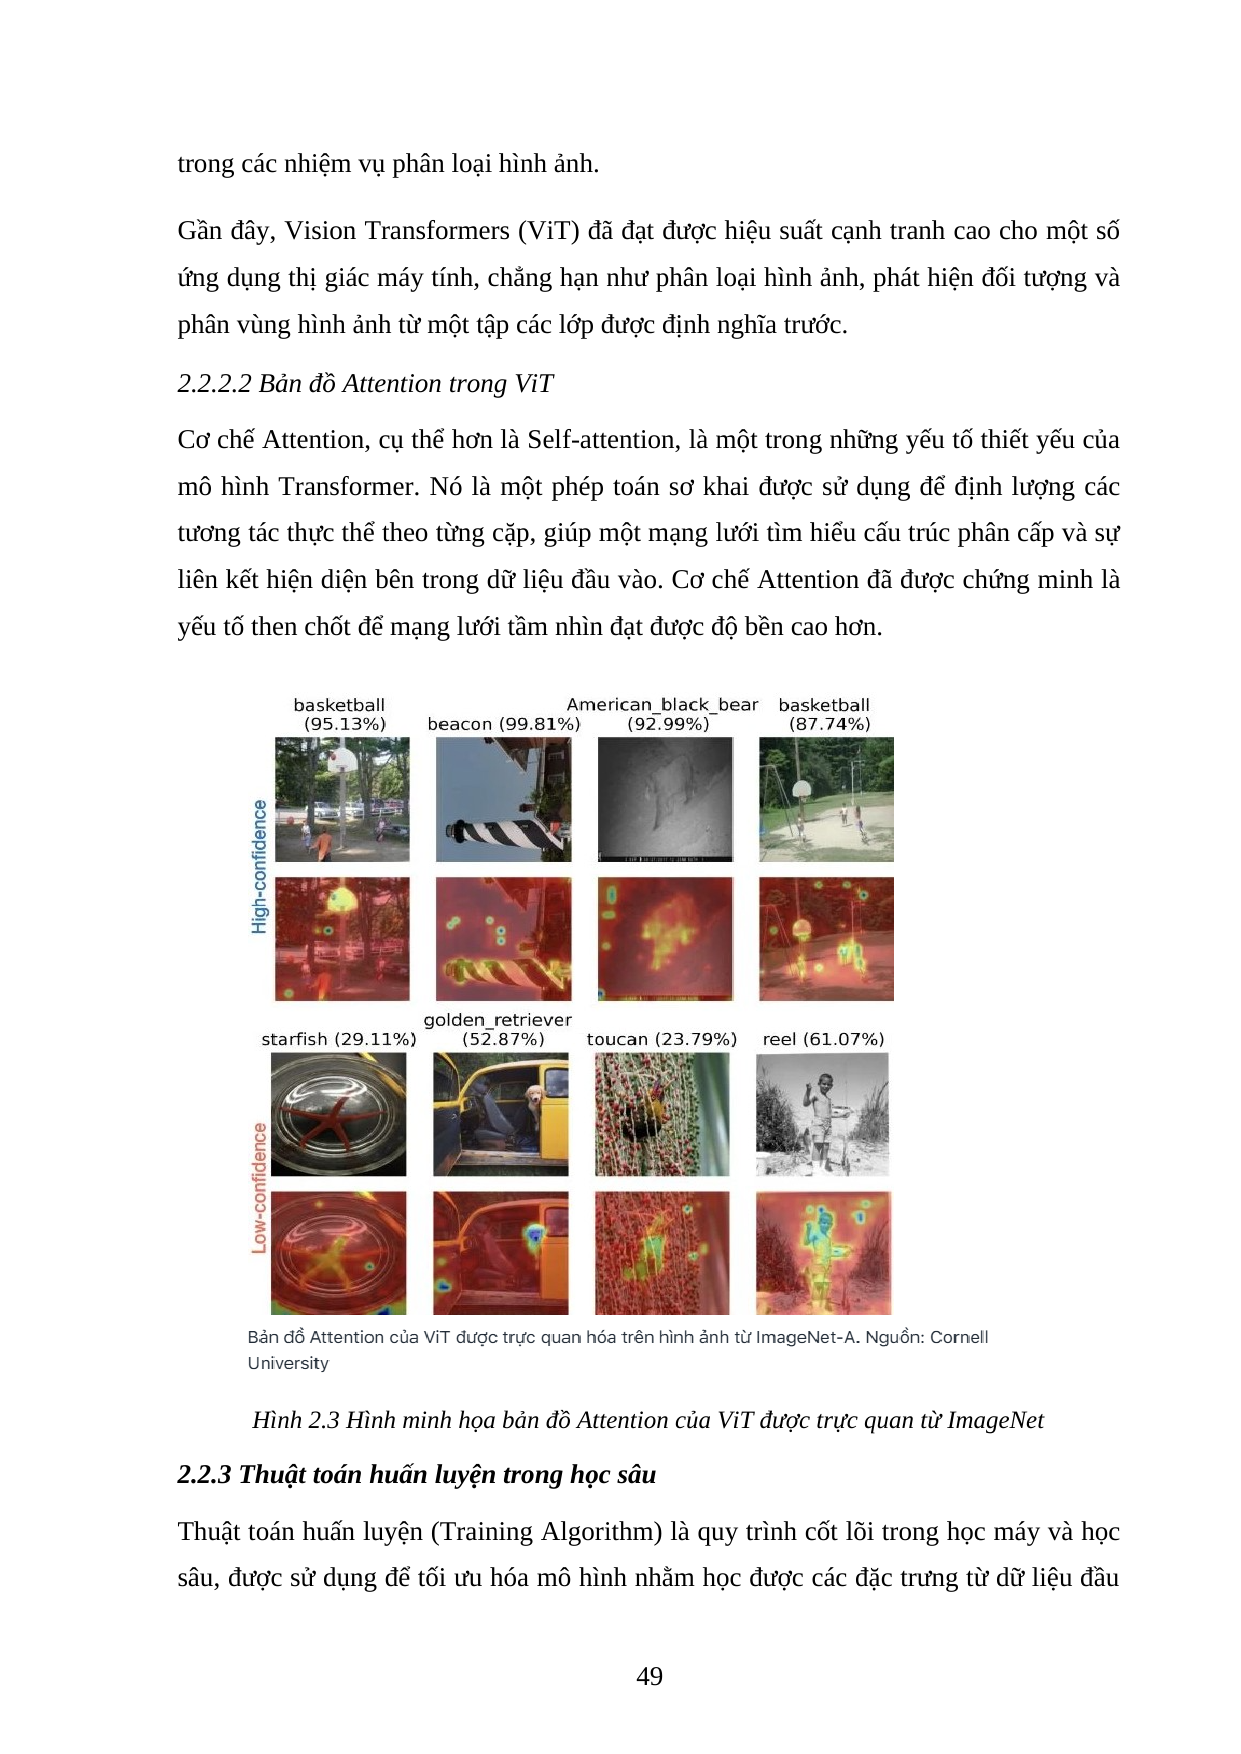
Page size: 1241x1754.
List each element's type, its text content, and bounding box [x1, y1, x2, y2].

text Cơ chế Attention, cụ thể hơn là Self-attention, là một trong những yếu tố thiết yếu của mô hình Transformer. Nó là một phép toán sơ khai được sử dụng để định lượng các tương tác thực thể theo từng cặp, giúp một mạng lưới tìm hiểu cấu trúc phân cấp và sự liên kết hiện diện bên trong dữ liệu đầu vào. Cơ chế Attention đã được chứng minh là yếu tố then chốt để mạng lưới tầm nhìn đạt được độ bền cao hơn. [177, 423, 1122, 641]
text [177, 147, 1122, 178]
text Gần đây, Vision Transformers (ViT) đã đạt được hiệu suất cạnh tranh cao cho một số ứng dụng thị giác máy tính, chẳng hạn như phân loại hình ảnh, phát hiện đối tượng và phân vùng hình ảnh từ một tập các lớp được định nghĩa trước. [177, 214, 1122, 339]
text 2.2.2.2 Bản đồ Attention trong ViT [177, 367, 1122, 398]
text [177, 1515, 1122, 1592]
text Hình 2.3 Hình minh họa bản đồ Attention của ViT được trực quan từ ImageNet [177, 1405, 1122, 1433]
picture [177, 668, 1220, 1380]
text 2.2.3 Thuật toán huấn luyện trong học sâu [177, 1458, 1122, 1490]
